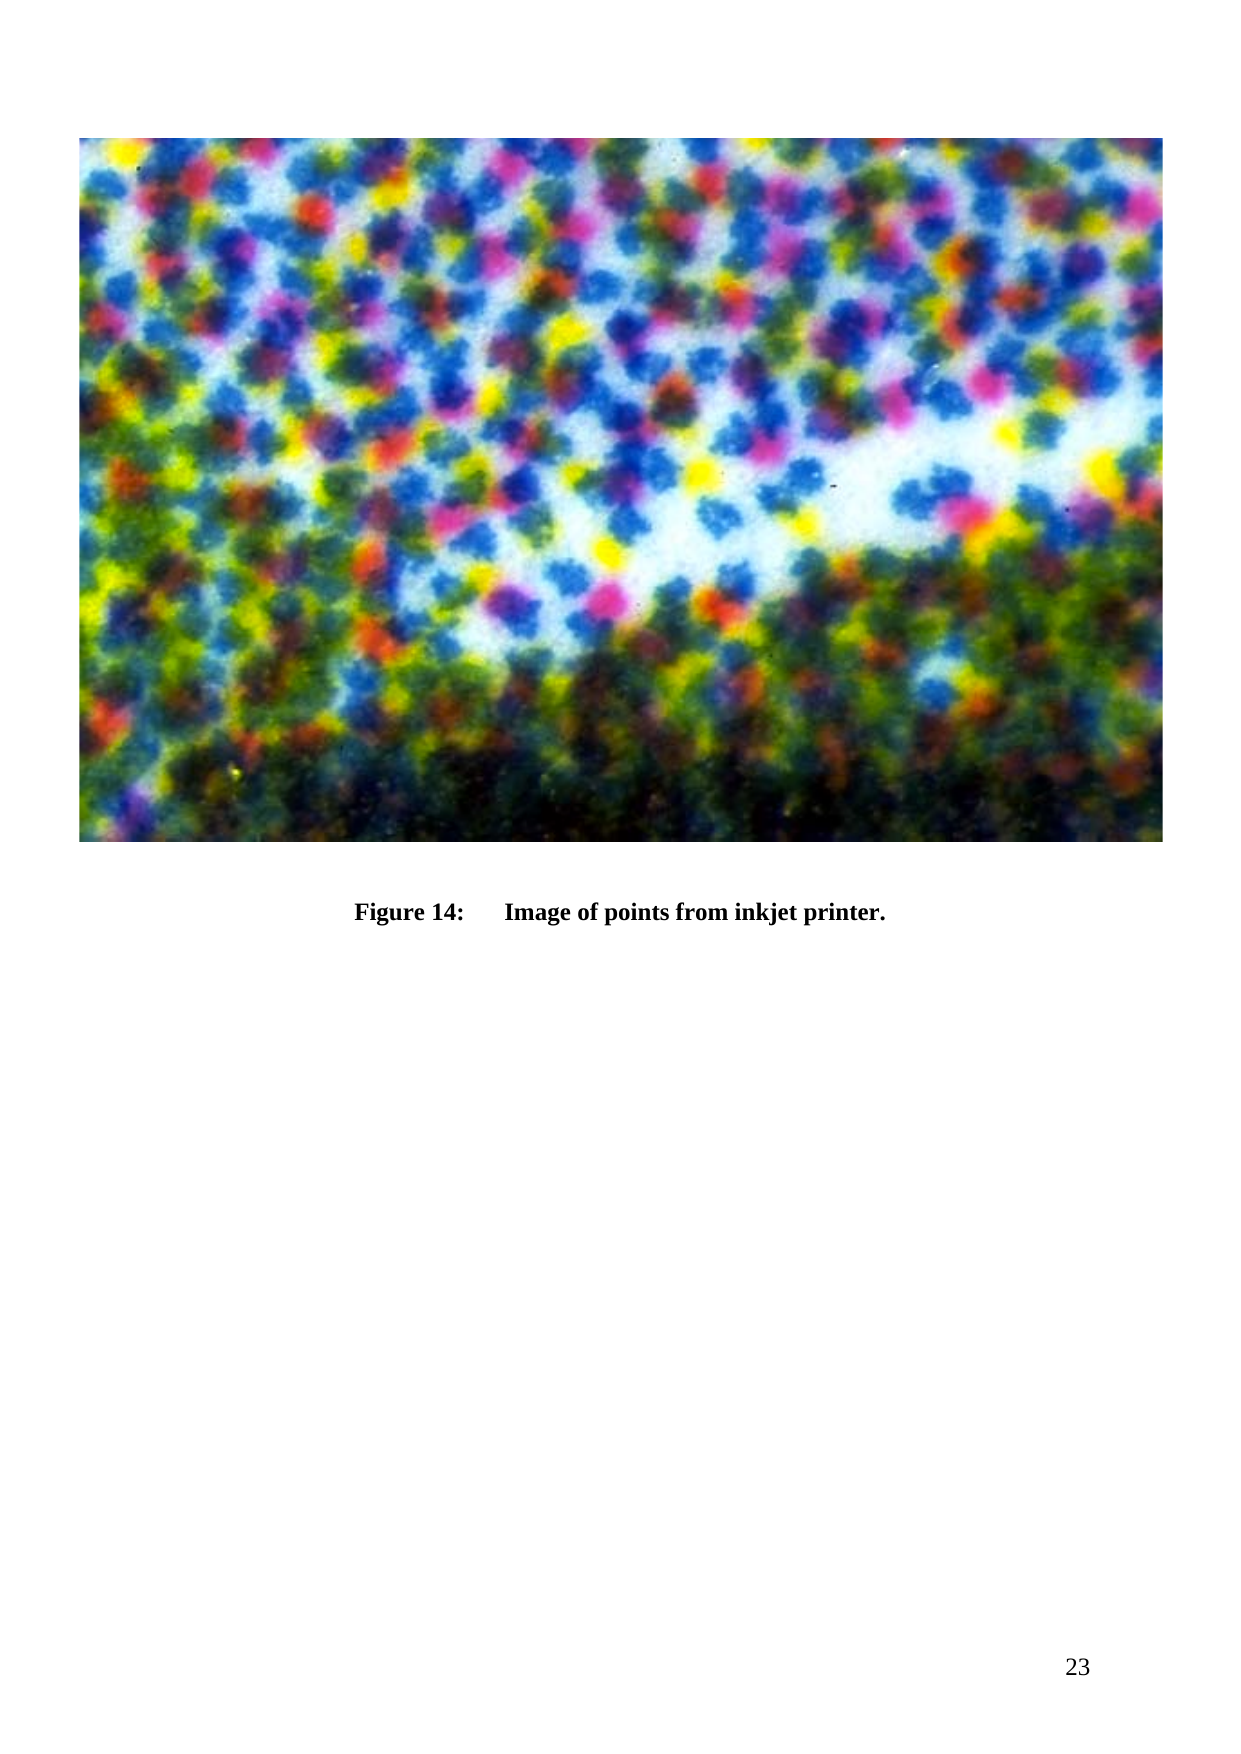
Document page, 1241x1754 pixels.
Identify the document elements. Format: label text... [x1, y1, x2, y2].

picture [79, 138, 1163, 842]
text Figure 14: Image of points from inkjet printer. [150, 897, 1090, 926]
